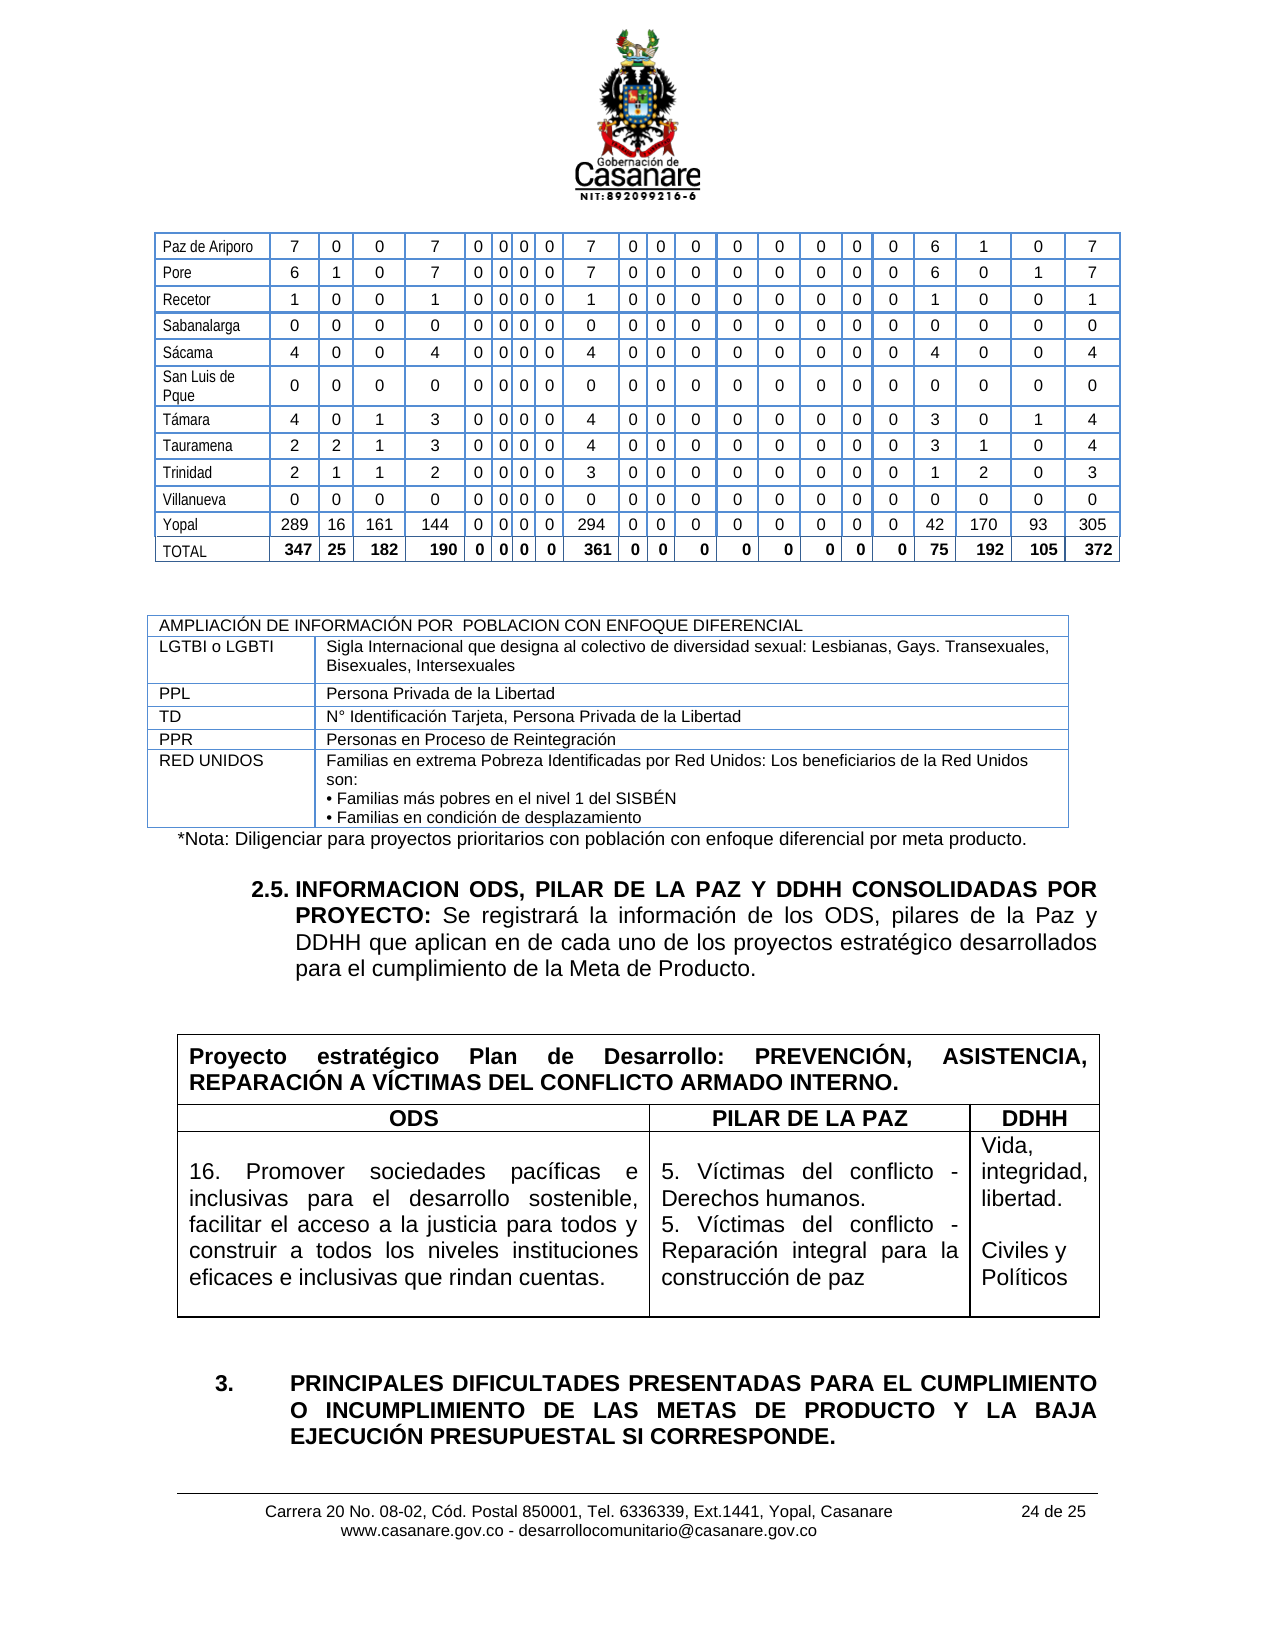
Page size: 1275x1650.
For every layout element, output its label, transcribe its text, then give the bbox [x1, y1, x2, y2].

table_cell 0 [620, 234, 646, 258]
table_cell 0 [466, 234, 491, 258]
table_cell 0 [493, 367, 511, 405]
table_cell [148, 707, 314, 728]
table_cell 0 [718, 367, 757, 405]
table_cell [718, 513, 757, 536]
picture [575, 29, 700, 203]
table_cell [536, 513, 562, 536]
table_cell 0 [320, 340, 352, 364]
table_cell 0 [1012, 434, 1064, 458]
table_cell 4 [564, 407, 618, 432]
table_cell 0 [513, 287, 534, 311]
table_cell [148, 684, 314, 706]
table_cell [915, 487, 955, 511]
table_cell 0 [536, 260, 562, 285]
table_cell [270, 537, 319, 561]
table_cell 3 [915, 407, 955, 432]
table_cell 7 [564, 260, 618, 285]
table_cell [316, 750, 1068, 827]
table_cell 0 [466, 287, 491, 311]
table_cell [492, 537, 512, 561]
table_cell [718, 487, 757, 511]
table_cell 0 [957, 407, 1010, 432]
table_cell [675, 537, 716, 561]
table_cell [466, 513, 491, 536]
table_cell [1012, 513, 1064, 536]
table_cell 0 [620, 260, 646, 285]
table_cell 6 [271, 260, 318, 285]
table_cell 0 [718, 407, 757, 432]
table_cell 4 [1066, 340, 1119, 364]
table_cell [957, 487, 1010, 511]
table_cell 2 [271, 460, 318, 485]
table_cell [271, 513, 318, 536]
table_cell 3 [564, 460, 618, 485]
table_cell 7 [1066, 234, 1119, 258]
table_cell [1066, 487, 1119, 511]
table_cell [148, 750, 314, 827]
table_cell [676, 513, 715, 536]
table_cell 1 [564, 287, 618, 311]
table_cell 1 [957, 234, 1010, 258]
table_cell 2 [271, 434, 318, 458]
table_cell Támara [156, 407, 269, 432]
table_cell 0 [354, 314, 404, 338]
table_cell 0 [493, 460, 511, 485]
table_cell 7 [564, 234, 618, 258]
table_cell 0 [466, 314, 491, 338]
table_cell 0 [801, 434, 841, 458]
table_cell San Luis de Pque [156, 367, 269, 405]
table_cell 0 [513, 434, 534, 458]
table_cell 0 [354, 367, 404, 405]
table_cell 4 [564, 434, 618, 458]
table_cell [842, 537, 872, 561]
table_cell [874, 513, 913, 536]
table_cell 0 [915, 314, 955, 338]
table_cell 0 [536, 340, 562, 364]
table_cell 0 [718, 234, 757, 258]
table_cell 2 [320, 434, 352, 458]
table_cell 7 [406, 234, 464, 258]
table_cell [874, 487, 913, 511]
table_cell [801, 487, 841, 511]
table_cell 0 [676, 234, 715, 258]
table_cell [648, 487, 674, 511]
table_cell 7 [271, 234, 318, 258]
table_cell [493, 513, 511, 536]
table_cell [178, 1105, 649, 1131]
table_cell 0 [493, 234, 511, 258]
table_cell 0 [874, 234, 913, 258]
table_cell 0 [759, 434, 799, 458]
table_cell Recetor [156, 287, 269, 311]
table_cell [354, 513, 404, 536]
table_cell 0 [271, 367, 318, 405]
table_cell 0 [536, 367, 562, 405]
table_cell 0 [843, 314, 871, 338]
table_cell 0 [915, 367, 955, 405]
table_cell 0 [874, 340, 913, 364]
table_cell 4 [564, 340, 618, 364]
table_cell 7 [1066, 260, 1119, 285]
table_cell 0 [564, 314, 618, 338]
table_cell 1 [320, 460, 352, 485]
table_cell 0 [718, 434, 757, 458]
table_cell 0 [271, 314, 318, 338]
table_cell 0 [493, 434, 511, 458]
table_cell 0 [843, 367, 871, 405]
table_cell 0 [676, 287, 715, 311]
table_cell 0 [406, 487, 464, 511]
table_cell Sabanalarga [156, 314, 269, 338]
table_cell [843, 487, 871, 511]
table_cell 0 [957, 367, 1010, 405]
table_cell 4 [1066, 434, 1119, 458]
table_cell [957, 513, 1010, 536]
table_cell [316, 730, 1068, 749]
table_cell 0 [648, 434, 674, 458]
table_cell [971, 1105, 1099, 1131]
table_cell 0 [759, 260, 799, 285]
table_cell 0 [620, 460, 646, 485]
table_cell 0 [874, 460, 913, 485]
table_cell 0 [843, 340, 871, 364]
table_cell 3 [406, 407, 464, 432]
table_cell 0 [620, 314, 646, 338]
table_cell 7 [406, 260, 464, 285]
table_cell 0 [874, 314, 913, 338]
table_cell Pore [156, 260, 269, 285]
table_cell 0 [648, 234, 674, 258]
table_cell 0 [801, 340, 841, 364]
table_cell 0 [718, 287, 757, 311]
table_cell 0 [648, 287, 674, 311]
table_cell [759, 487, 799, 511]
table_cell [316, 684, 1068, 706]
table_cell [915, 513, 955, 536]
table_cell 0 [466, 260, 491, 285]
table_cell 0 [466, 407, 491, 432]
table_cell 0 [676, 460, 715, 485]
table_cell 0 [843, 434, 871, 458]
table_cell 0 [493, 287, 511, 311]
table_cell 0 [1012, 234, 1064, 258]
table_cell 0 [957, 260, 1010, 285]
table_cell 0 [648, 460, 674, 485]
table_cell 4 [1066, 407, 1119, 432]
table_cell 1 [271, 287, 318, 311]
table_cell 1 [354, 460, 404, 485]
table_cell 4 [406, 340, 464, 364]
table_cell 0 [536, 487, 562, 511]
table_cell 0 [320, 287, 352, 311]
table_cell 1 [1066, 287, 1119, 311]
table_cell 0 [843, 460, 871, 485]
table_cell 0 [759, 367, 799, 405]
table_cell 0 [676, 340, 715, 364]
table_cell 0 [466, 367, 491, 405]
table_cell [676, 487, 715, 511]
table_cell 0 [801, 314, 841, 338]
table_cell 0 [1012, 340, 1064, 364]
table_cell Villanueva [156, 487, 269, 511]
table_cell 0 [564, 367, 618, 405]
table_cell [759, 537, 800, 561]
table_cell 0 [957, 287, 1010, 311]
text *Nota: Diligenciar para proyectos prioritarios con población con enfoque diferencial por meta producto. [177, 828, 1098, 850]
table_cell 0 [513, 460, 534, 485]
table_cell 0 [513, 367, 534, 405]
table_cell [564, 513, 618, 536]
table_cell 0 [620, 367, 646, 405]
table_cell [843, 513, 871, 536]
table_cell 1 [915, 287, 955, 311]
table_cell 0 [513, 407, 534, 432]
table_cell 0 [874, 434, 913, 458]
table_cell 0 [513, 314, 534, 338]
table_cell 0 [1066, 367, 1119, 405]
table_cell 3 [406, 434, 464, 458]
table_cell 0 [801, 460, 841, 485]
table_cell 6 [915, 260, 955, 285]
table_cell 0 [620, 434, 646, 458]
table_cell 0 [759, 340, 799, 364]
table_cell 0 [320, 487, 352, 511]
table_cell 0 [957, 314, 1010, 338]
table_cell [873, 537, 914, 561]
table_cell 0 [676, 367, 715, 405]
table_cell 0 [620, 487, 646, 511]
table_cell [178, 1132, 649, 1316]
table_cell 0 [513, 340, 534, 364]
table_cell 0 [874, 260, 913, 285]
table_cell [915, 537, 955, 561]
table_cell 1 [406, 287, 464, 311]
table_cell 0 [801, 407, 841, 432]
table_cell 0 [271, 487, 318, 511]
table_cell 4 [271, 407, 318, 432]
table_cell Tauramena [156, 434, 269, 458]
table_cell 0 [493, 407, 511, 432]
table_cell 4 [271, 340, 318, 364]
table_cell 0 [620, 340, 646, 364]
table_cell 0 [874, 287, 913, 311]
table_cell 0 [406, 367, 464, 405]
table_cell 0 [466, 487, 491, 511]
table_cell 0 [648, 340, 674, 364]
table_cell 0 [493, 314, 511, 338]
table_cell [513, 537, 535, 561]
table_cell 0 [801, 287, 841, 311]
table_cell 0 [354, 260, 404, 285]
table_cell 0 [466, 340, 491, 364]
table_cell 0 [874, 367, 913, 405]
table_cell 0 [843, 287, 871, 311]
table_cell 0 [320, 367, 352, 405]
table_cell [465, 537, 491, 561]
table_cell 0 [493, 260, 511, 285]
table_cell 0 [466, 434, 491, 458]
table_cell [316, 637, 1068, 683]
table_cell 6 [915, 234, 955, 258]
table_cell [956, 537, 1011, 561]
table_cell 0 [513, 487, 534, 511]
table_cell 0 [843, 260, 871, 285]
table_cell 0 [320, 234, 352, 258]
table_cell Trinidad [156, 460, 269, 485]
table_cell 0 [801, 367, 841, 405]
table_cell 1 [1012, 260, 1064, 285]
table_cell 0 [759, 314, 799, 338]
table_cell 0 [1012, 314, 1064, 338]
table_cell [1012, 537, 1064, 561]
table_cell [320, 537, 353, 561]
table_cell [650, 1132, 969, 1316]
table_cell 0 [676, 407, 715, 432]
table_cell 0 [466, 460, 491, 485]
table_cell 0 [648, 367, 674, 405]
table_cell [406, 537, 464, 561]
table_cell 0 [801, 234, 841, 258]
table_cell 0 [320, 407, 352, 432]
table_cell 0 [354, 234, 404, 258]
table_cell 0 [759, 287, 799, 311]
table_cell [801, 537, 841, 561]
table_cell 1 [915, 460, 955, 485]
list PRINCIPALES DIFICULTADES PRESENTADAS PARA EL CUMPLIMIENTO O INCUMPLIMIENTO DE LAS METAS DE PRODUCTO Y LA BAJA EJECUCIÓN PRESUPUESTAL SI CORRESPONDE. [215, 1370, 1098, 1449]
table_cell 0 [843, 234, 871, 258]
table_cell 0 [718, 460, 757, 485]
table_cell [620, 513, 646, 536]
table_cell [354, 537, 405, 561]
table_cell 0 [536, 434, 562, 458]
table_cell 4 [915, 340, 955, 364]
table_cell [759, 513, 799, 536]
table_cell 0 [320, 314, 352, 338]
table_cell 0 [676, 434, 715, 458]
table_cell Paz de Ariporo [156, 234, 269, 258]
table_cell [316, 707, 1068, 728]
table_cell 0 [536, 234, 562, 258]
table_cell 0 [718, 340, 757, 364]
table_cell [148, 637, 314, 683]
table_cell 1 [354, 434, 404, 458]
table_cell 0 [493, 340, 511, 364]
text 2.5. INFORMACION ODS, PILAR DE LA PAZ Y DDHH CONSOLIDADAS POR PROYECTO: Se registrará la información de los ODS, pilares de la Paz y DDHH que aplican en de cada uno de los proyectos estratégico desarrollados para el cumplimiento de la Meta de Producto. [251, 876, 1098, 981]
table_cell 0 [843, 407, 871, 432]
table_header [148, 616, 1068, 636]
table_cell 0 [536, 287, 562, 311]
table_cell 0 [874, 407, 913, 432]
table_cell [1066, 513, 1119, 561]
table_cell 1 [320, 260, 352, 285]
table_cell 0 [406, 314, 464, 338]
table_cell 0 [1012, 367, 1064, 405]
table_cell 0 [354, 487, 404, 511]
table_cell 0 [676, 260, 715, 285]
table_cell 0 [648, 407, 674, 432]
table_cell 0 [759, 460, 799, 485]
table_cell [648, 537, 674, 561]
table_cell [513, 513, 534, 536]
table_cell 0 [718, 314, 757, 338]
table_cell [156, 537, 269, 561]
table_cell 0 [648, 260, 674, 285]
table_cell 1 [957, 434, 1010, 458]
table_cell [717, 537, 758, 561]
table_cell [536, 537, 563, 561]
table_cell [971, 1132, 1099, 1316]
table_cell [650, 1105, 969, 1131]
table_cell 0 [513, 260, 534, 285]
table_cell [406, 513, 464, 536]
table_cell 1 [354, 407, 404, 432]
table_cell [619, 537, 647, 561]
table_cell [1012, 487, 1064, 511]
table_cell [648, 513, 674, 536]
table_cell 0 [801, 260, 841, 285]
table_cell 2 [406, 460, 464, 485]
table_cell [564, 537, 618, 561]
table_cell 0 [536, 407, 562, 432]
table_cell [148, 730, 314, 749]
table_cell 1 [1012, 407, 1064, 432]
table_cell 3 [1066, 460, 1119, 485]
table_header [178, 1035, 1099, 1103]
table_cell 0 [1066, 314, 1119, 338]
table_cell 0 [648, 314, 674, 338]
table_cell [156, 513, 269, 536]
table_cell 0 [564, 487, 618, 511]
table_cell 0 [354, 287, 404, 311]
table_cell 3 [915, 434, 955, 458]
table_cell 0 [620, 287, 646, 311]
table_cell 0 [513, 234, 534, 258]
table_cell 0 [759, 407, 799, 432]
table_cell Sácama [156, 340, 269, 364]
table_cell 0 [1012, 287, 1064, 311]
table_cell 0 [493, 487, 511, 511]
table_cell 0 [354, 340, 404, 364]
table_cell 0 [957, 340, 1010, 364]
table_cell 0 [676, 314, 715, 338]
table_cell 0 [536, 314, 562, 338]
table_cell 0 [1012, 460, 1064, 485]
table_cell 0 [620, 407, 646, 432]
table_cell 0 [536, 460, 562, 485]
table_cell 2 [957, 460, 1010, 485]
table_cell 0 [718, 260, 757, 285]
table_cell 0 [759, 234, 799, 258]
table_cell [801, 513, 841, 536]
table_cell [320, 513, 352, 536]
